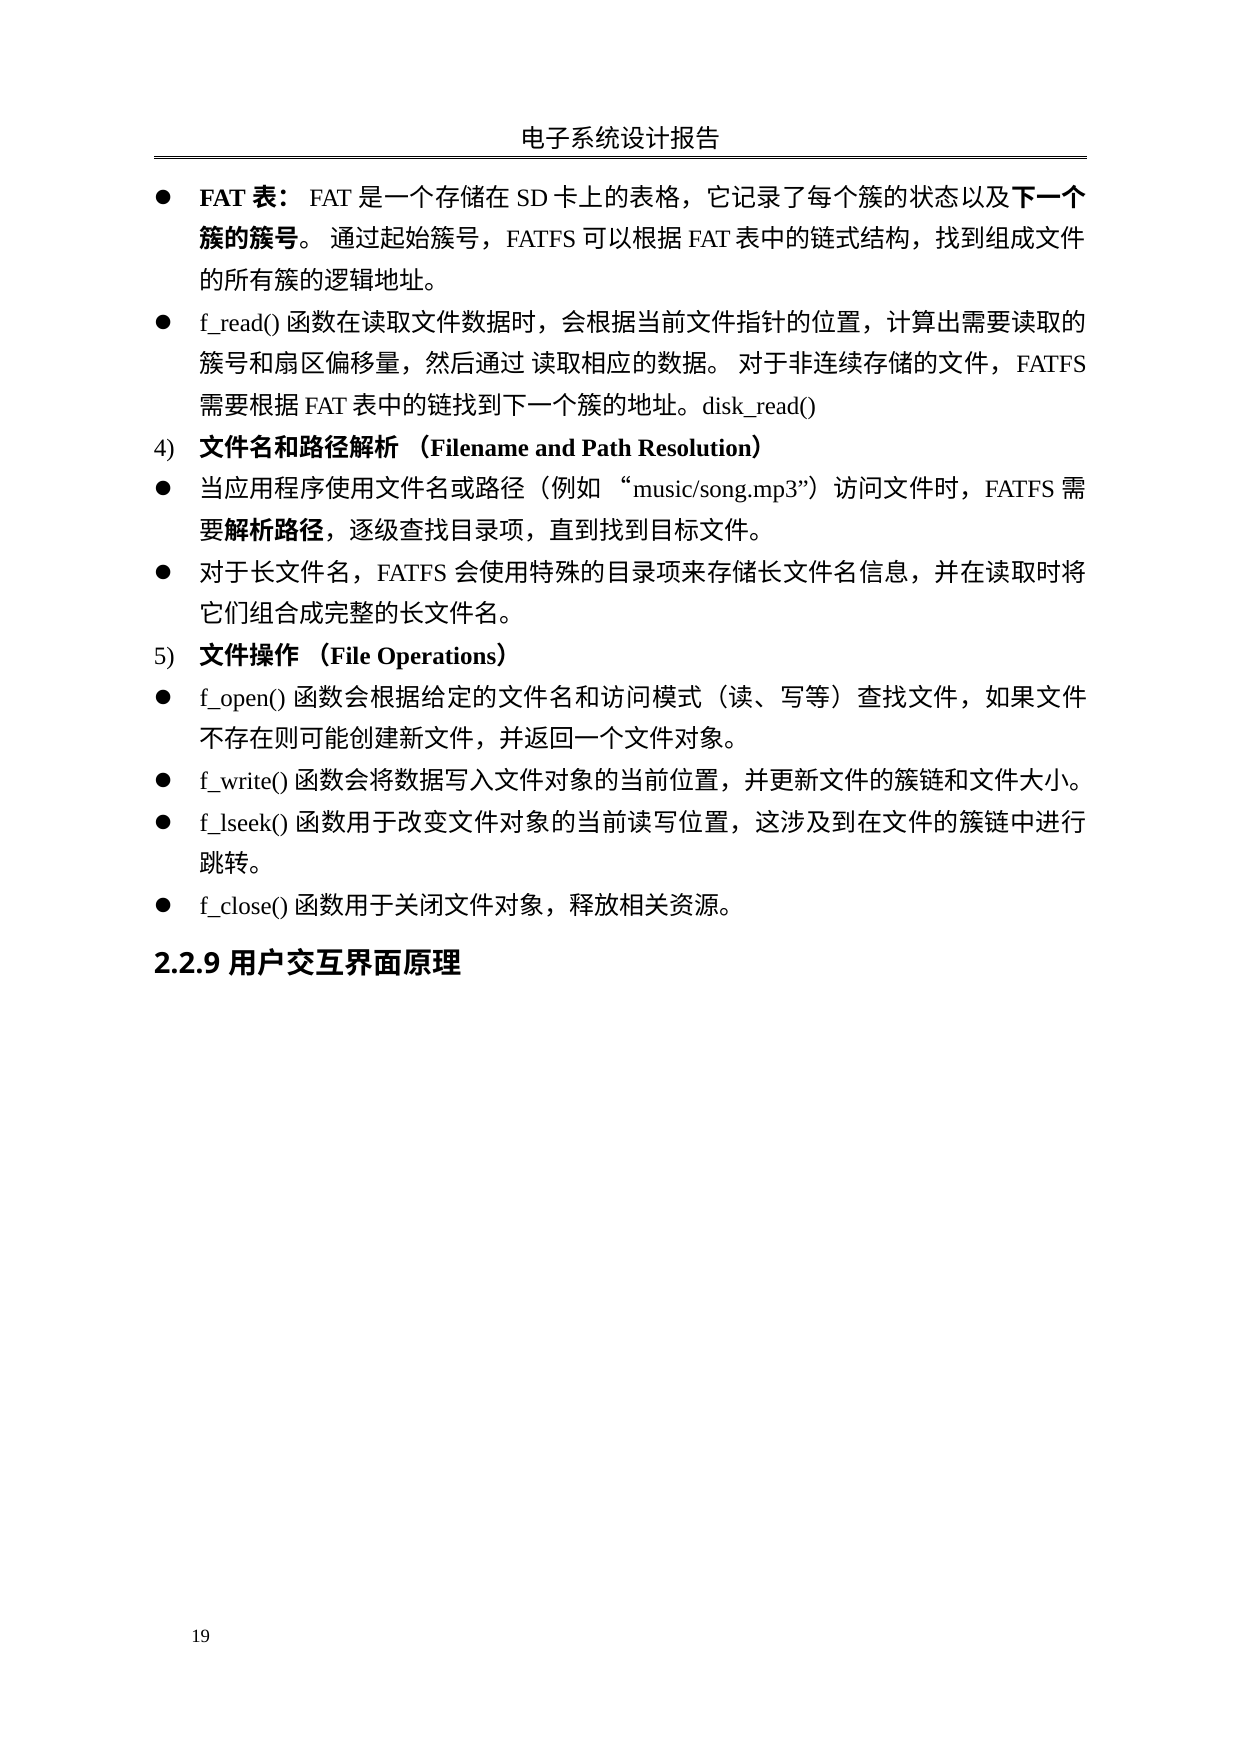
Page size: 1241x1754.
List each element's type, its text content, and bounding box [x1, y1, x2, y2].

list f_lseek() 函数用于改变文件对象的当前读写位置，这涉及到在文件的簇链中进行跳转。 [153, 802, 1087, 880]
text 2.2.9 用户交互界面原理 [153, 940, 1087, 982]
list f_write() 函数会将数据写入文件对象的当前位置，并更新文件的簇链和文件大小。 [153, 761, 1087, 797]
list 对于长文件名，FATFS 会使用特殊的目录项来存储长文件名信息，并在读取时将它们组合成完整的长文件名。 [153, 552, 1087, 630]
list f_close() 函数用于关闭文件对象，释放相关资源。 [153, 886, 1087, 922]
list f_read() 函数在读取文件数据时，会根据当前文件指针的位置，计算出需要读取的簇号和扇区偏移量，然后通过 读取相应的数据。 对于非连续存储的文件，FATFS 需要根据FAT表中的链找到下一个簇的地址。disk_read() [153, 302, 1087, 422]
list FAT 表： FAT 是一个存储在SD卡上的表格，它记录了每个簇的状态以及下一个簇的簇号。 通过起始簇号，FATFS 可以根据FAT表中的链式结构，找到组成文件的所有簇的逻辑地址。 [153, 177, 1087, 297]
list 当应用程序使用文件名或路径（例如 “music/song.mp3”）访问文件时，FATFS 需要解析路径，逐级查找目录项，直到找到目标文件。 [153, 469, 1087, 547]
list f_open() 函数会根据给定的文件名和访问模式（读、写等）查找文件，如果文件不存在则可能创建新文件，并返回一个文件对象。 [153, 677, 1087, 755]
list 文件名和路径解析 （Filename and Path Resolution） [153, 427, 1087, 463]
list 文件操作 （File Operations） [153, 636, 1087, 672]
